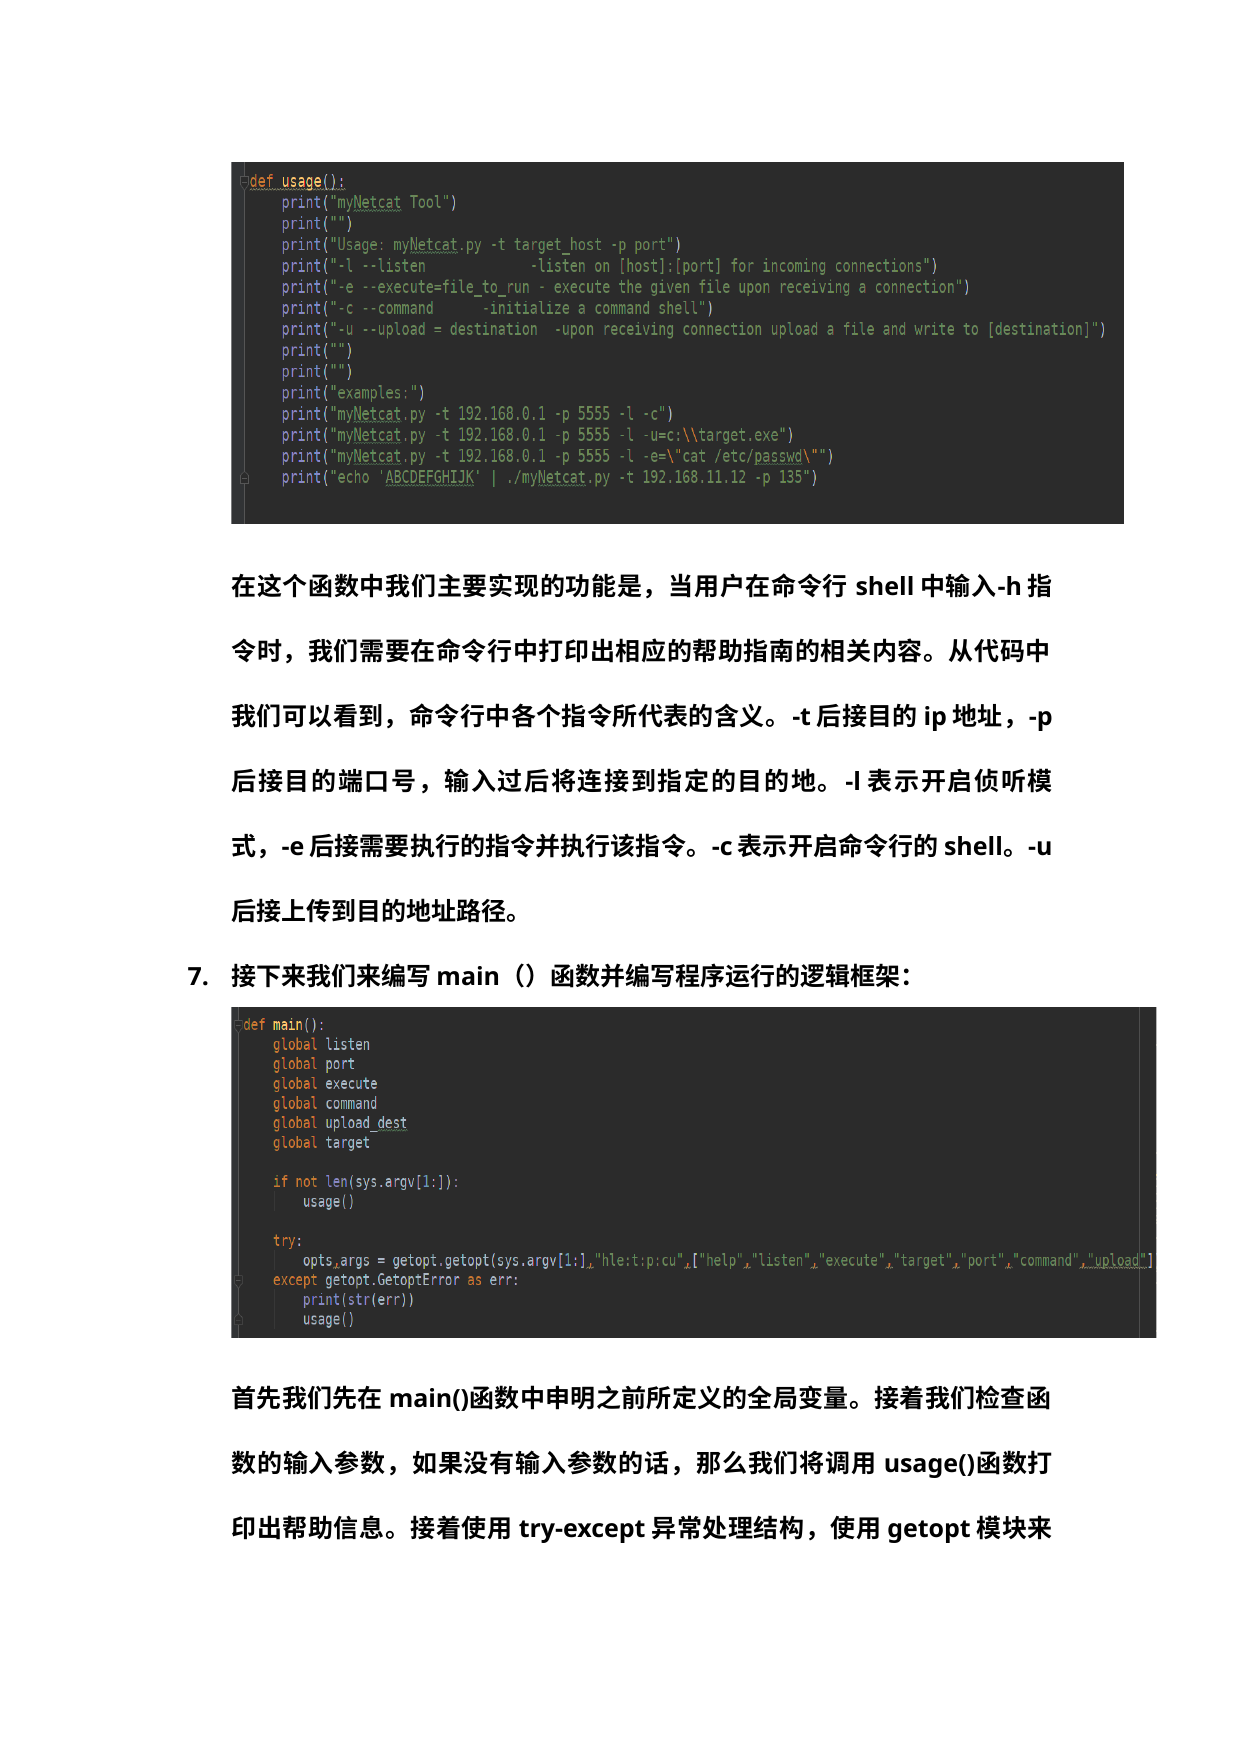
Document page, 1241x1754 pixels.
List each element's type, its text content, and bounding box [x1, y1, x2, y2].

picture [231, 162, 1124, 524]
list 在这个函数中我们主要实现的功能是，当用户在命令行shell中输入-h指令时，我们需要在命令行中打印出相应的帮助指南的相关内容。从代码中我们可以看到，命令行中各个指令所代表的含义。-t后接目的ip地址，-p后接目的端口号，输入过后将连接到指定的目的地。-l表示开启侦听模式，-e后接需要执行的指令并执行该指令。-c表示开启命令行的shell。-u后接上传到目的地址路径。 [231, 552, 1053, 942]
list 接下来我们来编写main（）函数并编写程序运行的逻辑框架： [187, 942, 1053, 1007]
picture [231, 1007, 1157, 1338]
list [231, 1364, 1053, 1559]
